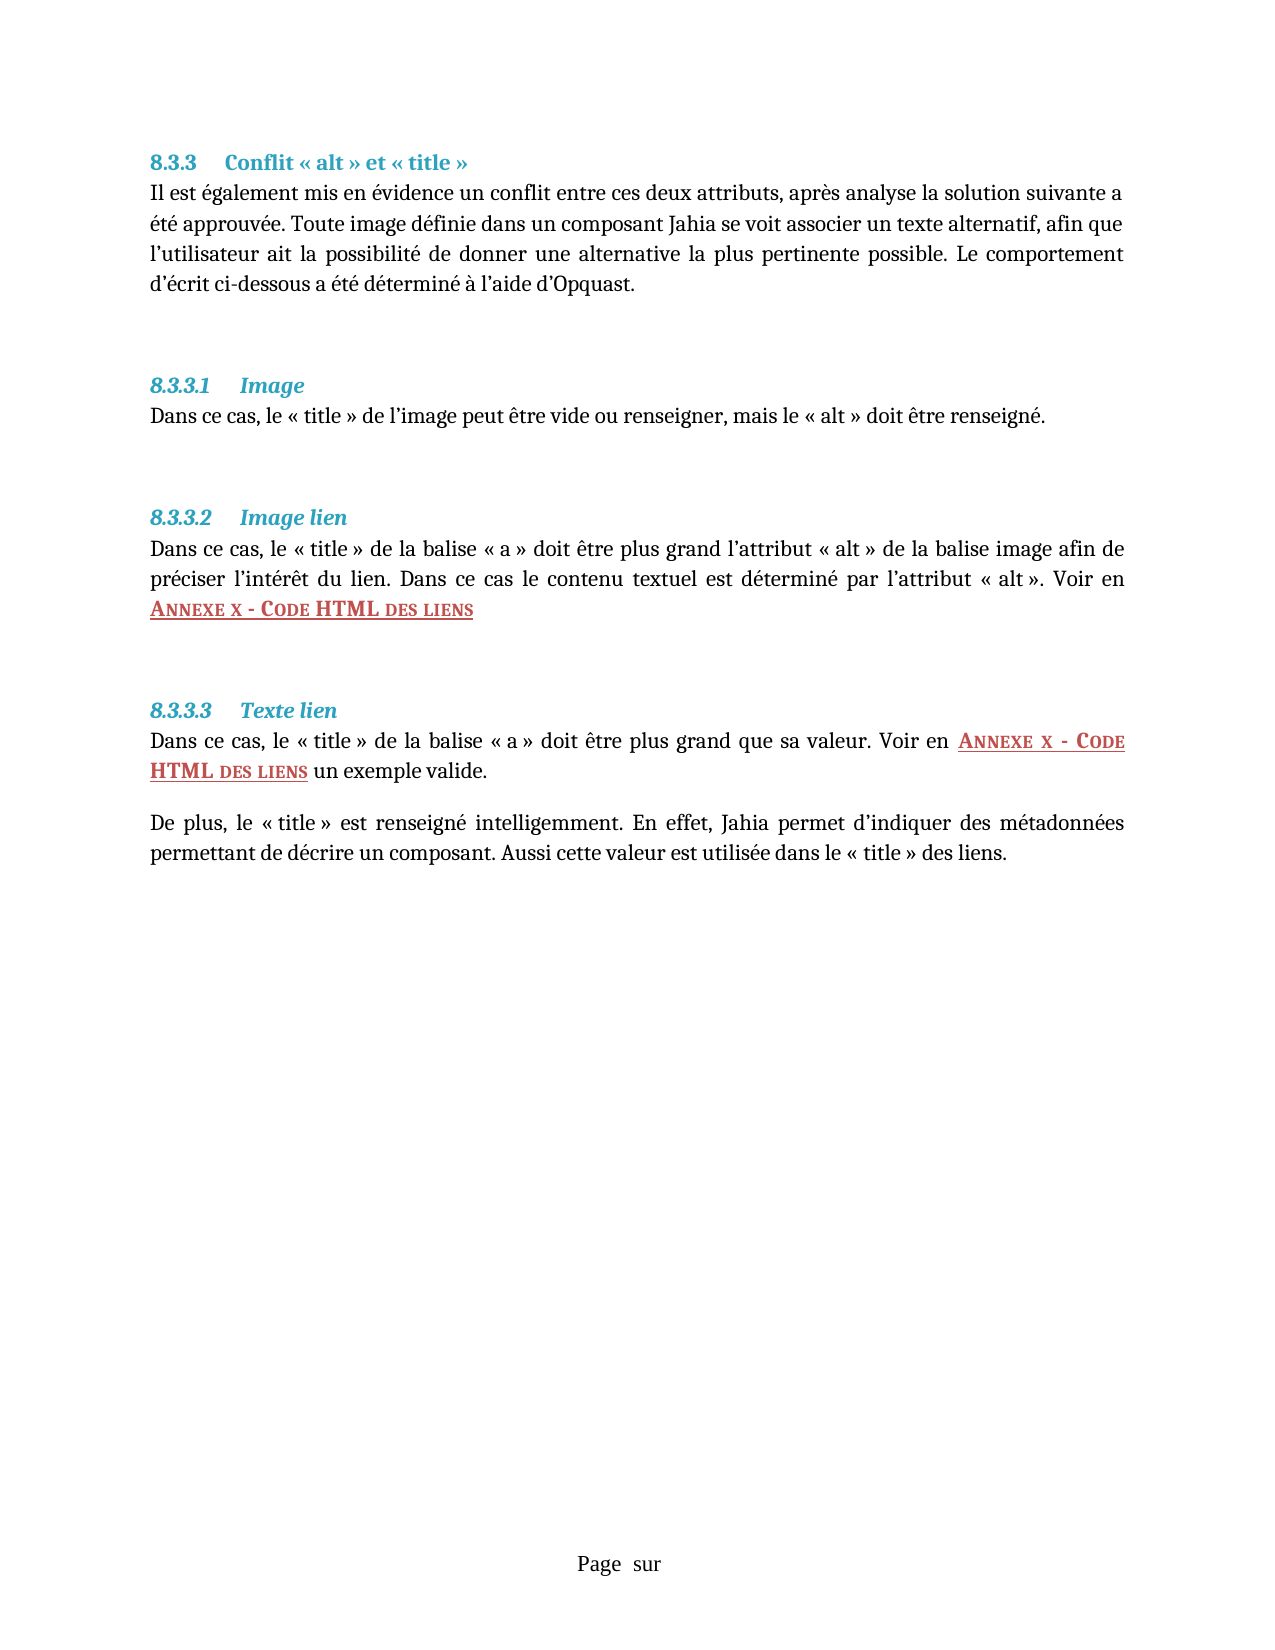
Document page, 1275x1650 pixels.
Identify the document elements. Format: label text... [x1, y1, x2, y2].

text Dans ce cas, le « title » de la balise « a » doit être plus grand que sa valeur. Voir en Annexe x - Code HTML des liens un exemple valide. [150, 728, 1125, 785]
subtitle Image lien [150, 505, 1125, 532]
subtitle Image [150, 373, 1125, 399]
subtitle Conflit « alt » et « title » [150, 150, 1125, 176]
text Il est également mis en évidence un conflit entre ces deux attributs, après analyse la solution suivante a été approuvée. Toute image définie dans un composant Jahia se voit associer un texte alternatif, afin que l’utilisateur ait la possibilité de donner une alternative la plus pertinente possible. Le comportement d’écrit ci-dessous a été déterminé à l’aide d’Opquast. [150, 180, 1125, 297]
text Dans ce cas, le « title » de la balise « a » doit être plus grand l’attribut « alt » de la balise image afin de préciser l’intérêt du lien. Dans ce cas le contenu textuel est déterminé par l’attribut « alt ». Voir en Annexe x - Code HTML des liens [150, 535, 1125, 622]
text De plus, le « title » est renseigné intelligemment. En effet, Jahia permet d’indiquer des métadonnées permettant de décrire un composant. Aussi cette valeur est utilisée dans le « title » des liens. [150, 809, 1125, 866]
subtitle Texte lien [150, 698, 1125, 724]
text Dans ce cas, le « title » de l’image peut être vide ou renseigner, mais le « alt » doit être renseigné. [150, 403, 1125, 429]
